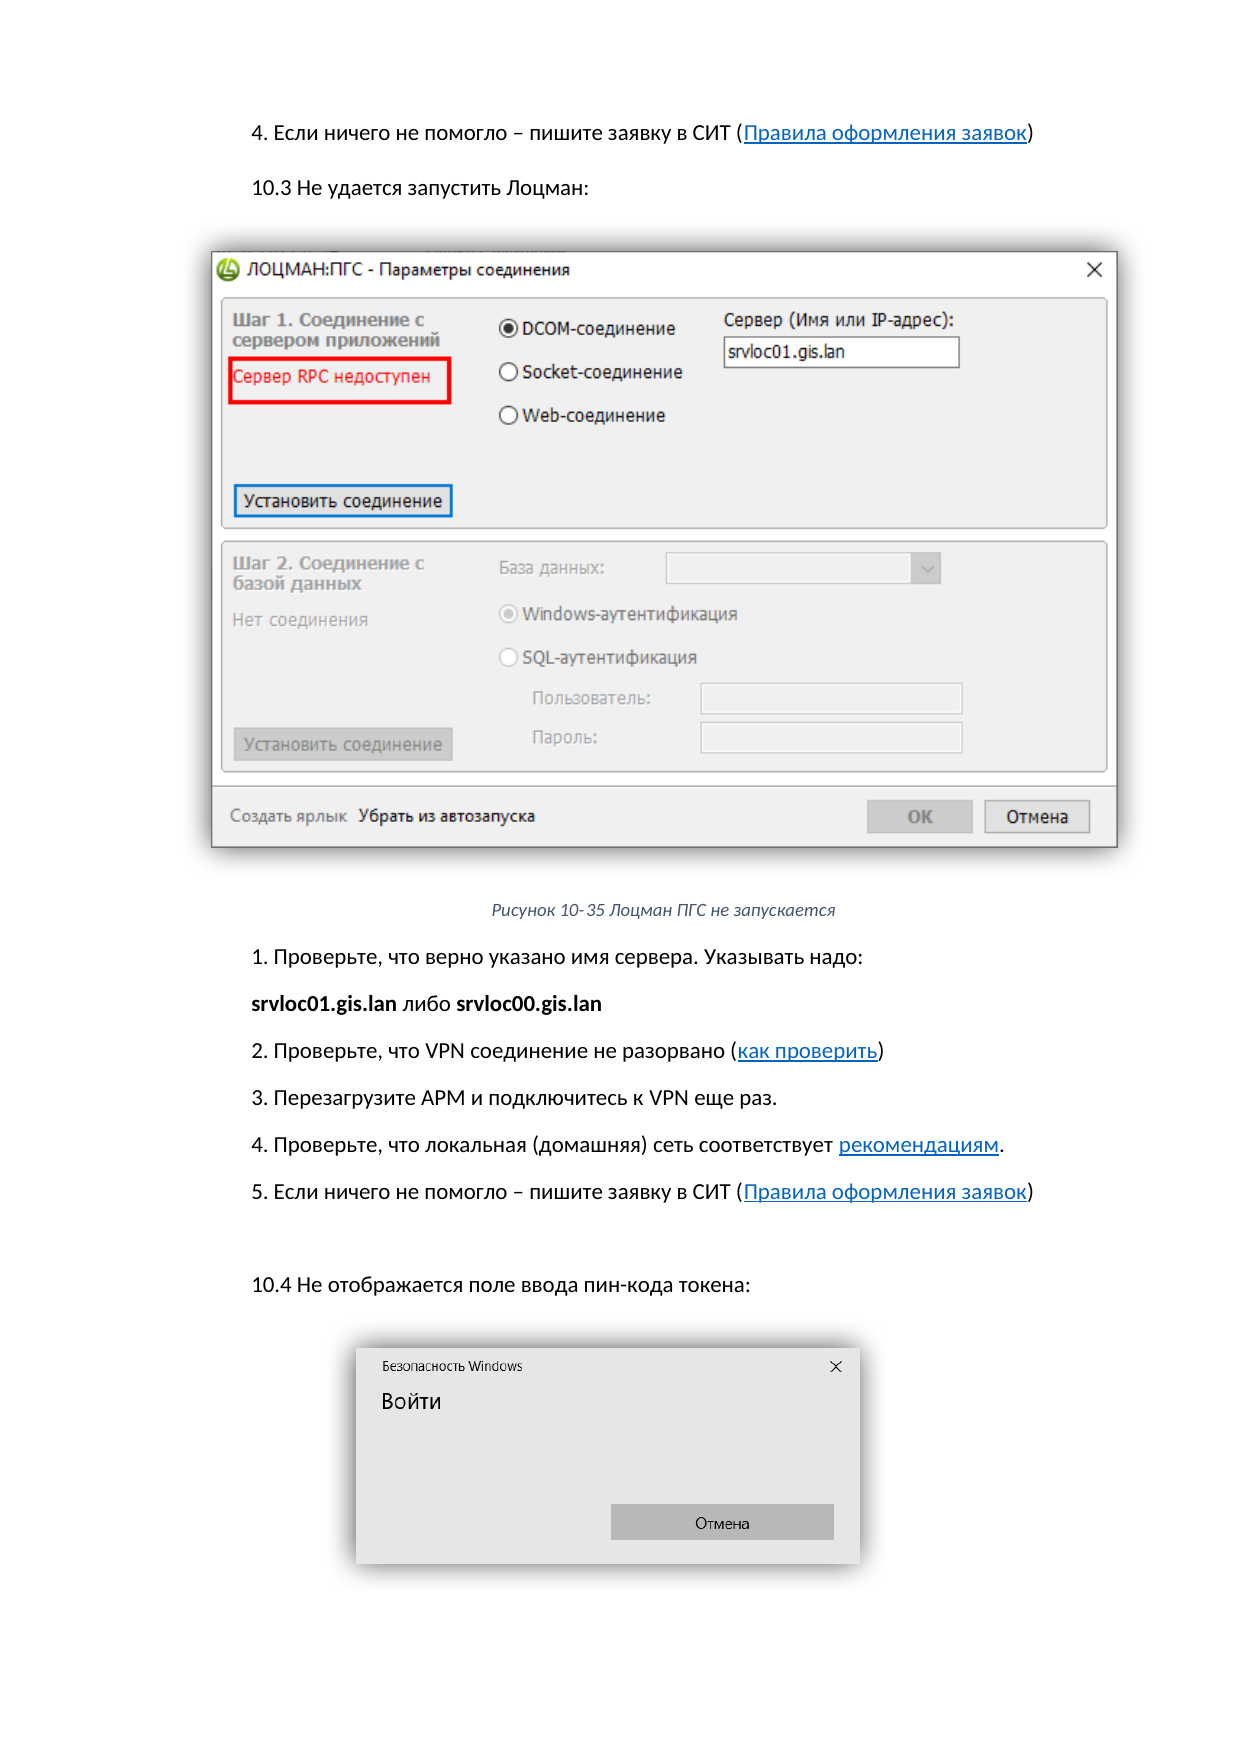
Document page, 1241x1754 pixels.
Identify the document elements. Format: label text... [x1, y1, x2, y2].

text 5. Если ничего не помогло – пишите заявку в СИТ (Правила оформления заявок) [177, 1177, 1152, 1205]
text 3. Перезагрузите АРМ и подключитесь к VPN еще раз. [177, 1083, 1152, 1111]
text srvloc01.gis.lan либо srvloc00.gis.lan [177, 989, 1152, 1017]
text 4. Проверьте, что локальная (домашняя) сеть соответствует рекомендациям. [177, 1130, 1152, 1158]
text 2. Проверьте, что VPN соединение не разорвано (как проверить) [177, 1036, 1152, 1064]
picture [211, 251, 1118, 848]
picture [356, 1348, 860, 1564]
text 1. Проверьте, что верно указано имя сервера. Указывать надо: [177, 942, 1152, 970]
text 10.3 Не удается запустить Лоцман: [177, 173, 1152, 201]
text 10.4 Не отображается поле ввода пин-кода токена: [177, 1271, 1152, 1298]
text 4. Если ничего не помогло – пишите заявку в СИТ (Правила оформления заявок) [177, 118, 1152, 146]
